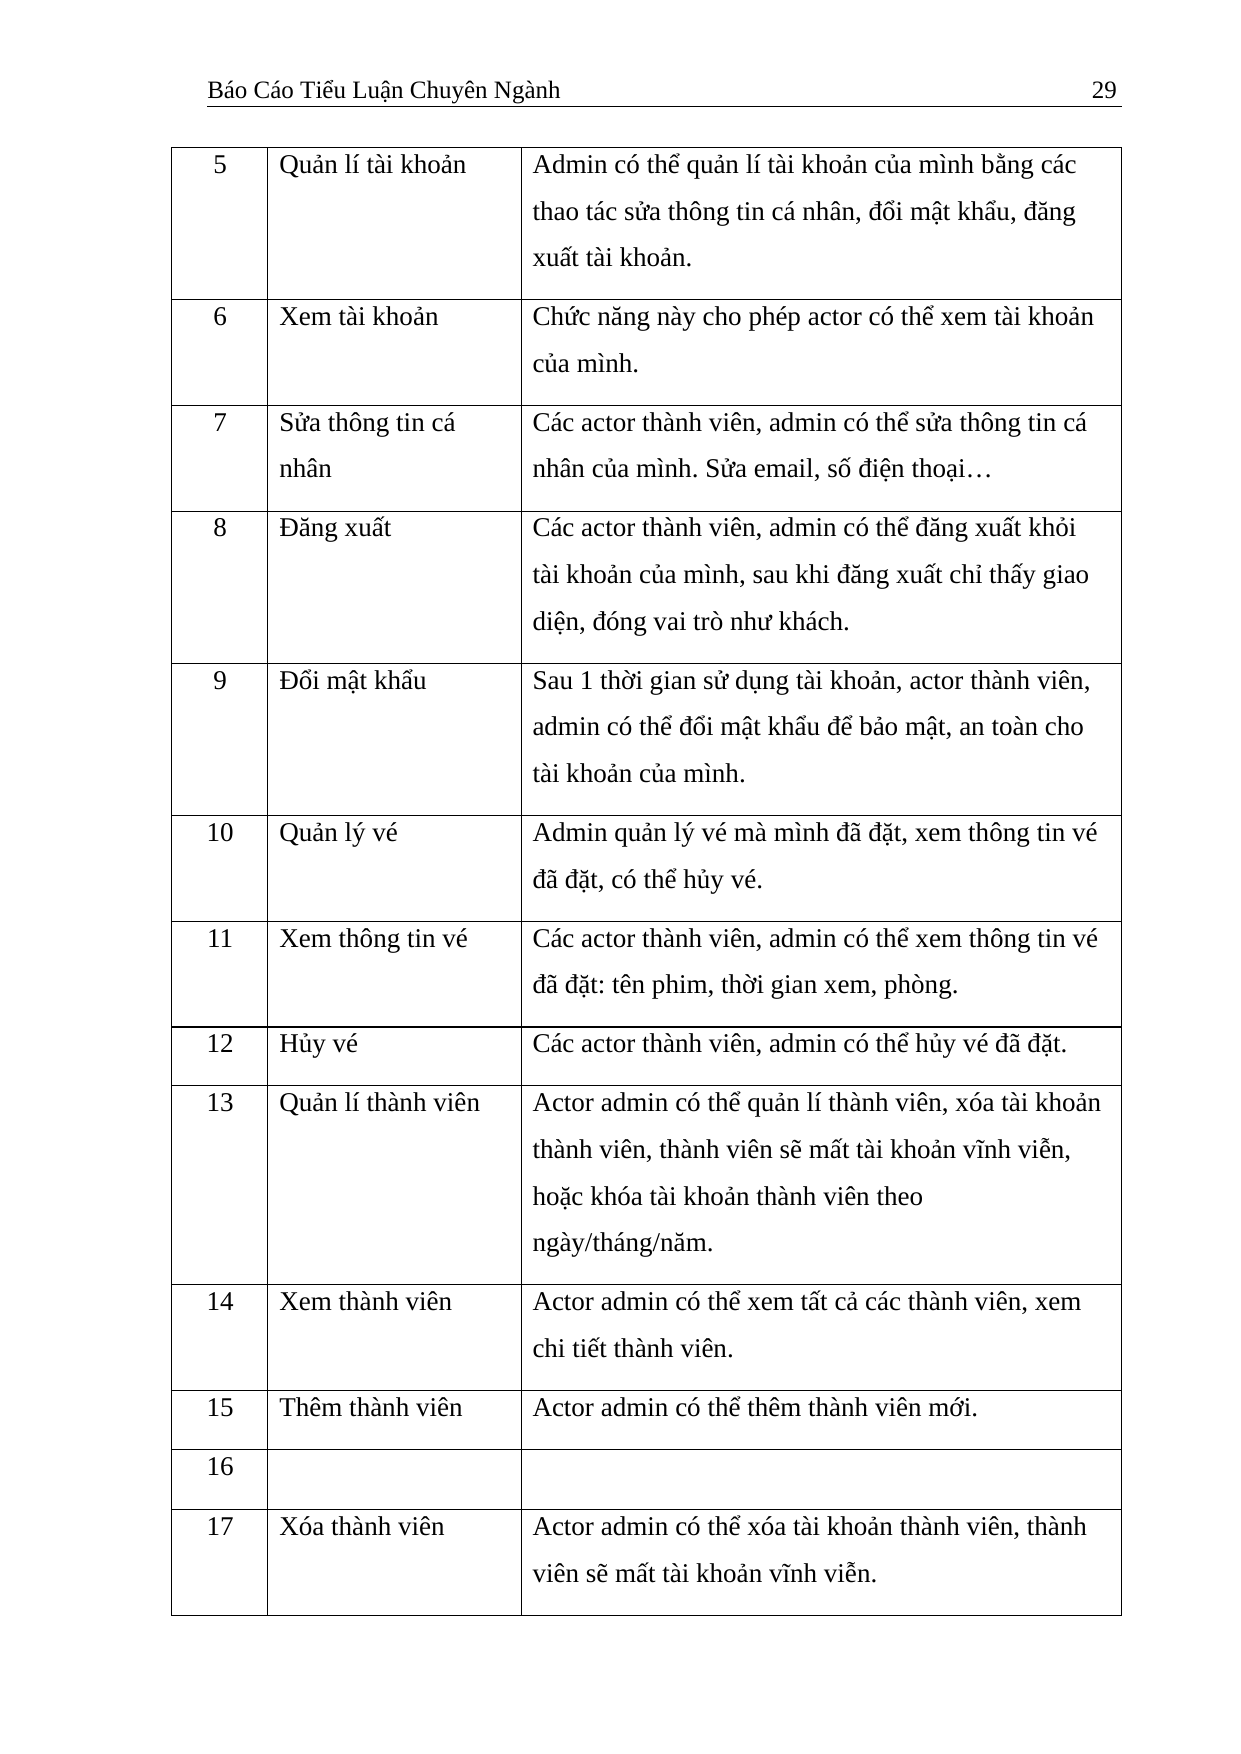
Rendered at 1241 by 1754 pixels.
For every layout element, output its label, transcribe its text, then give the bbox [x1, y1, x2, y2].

table_cell [268, 1450, 521, 1509]
table_cell Đổi mật khẩu [268, 664, 521, 815]
table_cell Các actor thành viên, admin có thể hủy vé đã đặt. [522, 1028, 1121, 1085]
table_cell Các actor thành viên, admin có thể xem thông tin vé đã đặt: tên phim, thời gian xem, phòng. [522, 922, 1121, 1026]
table_cell Actor admin có thể quản lí thành viên, xóa tài khoản thành viên, thành viên sẽ mất tài khoản vĩnh viễn, hoặc khóa tài khoản thành viên theo ngày/tháng/năm. [522, 1086, 1121, 1284]
table_cell Xem tài khoản [268, 300, 521, 405]
table_cell Actor admin có thể thêm thành viên mới. [522, 1391, 1121, 1449]
table_cell [522, 1450, 1121, 1509]
table_cell 14 [172, 1285, 267, 1390]
table_cell Các actor thành viên, admin có thể đăng xuất khỏi tài khoản của mình, sau khi đăng xuất chỉ thấy giao diện, đóng vai trò như khách. [522, 512, 1121, 663]
table_cell 17 [172, 1510, 267, 1615]
table_cell 15 [172, 1391, 267, 1449]
table_cell Chức năng này cho phép actor có thể xem tài khoản của mình. [522, 300, 1121, 405]
table_cell Xóa thành viên [268, 1510, 521, 1615]
table_cell Quản lí tài khoản [268, 148, 521, 299]
table_cell Xem thông tin vé [268, 922, 521, 1026]
table_cell Xem thành viên [268, 1285, 521, 1390]
table_cell Hủy vé [268, 1028, 521, 1085]
table_cell 8 [172, 512, 267, 663]
table_cell 10 [172, 816, 267, 921]
table_cell Quản lý vé [268, 816, 521, 921]
table_cell 16 [172, 1450, 267, 1509]
table_cell Quản lí thành viên [268, 1086, 521, 1284]
table_cell Admin có thể quản lí tài khoản của mình bằng các thao tác sửa thông tin cá nhân, đổi mật khẩu, đăng xuất tài khoản. [522, 148, 1121, 299]
table_cell Sửa thông tin cá nhân [268, 406, 521, 511]
table_cell Sau 1 thời gian sử dụng tài khoản, actor thành viên, admin có thể đổi mật khẩu để bảo mật, an toàn cho tài khoản của mình. [522, 664, 1121, 815]
table_cell Admin quản lý vé mà mình đã đặt, xem thông tin vé đã đặt, có thể hủy vé. [522, 816, 1121, 921]
table_cell Actor admin có thể xóa tài khoản thành viên, thành viên sẽ mất tài khoản vĩnh viễn. [522, 1510, 1121, 1615]
table_cell 9 [172, 664, 267, 815]
table_cell Các actor thành viên, admin có thể sửa thông tin cá nhân của mình. Sửa email, số điện thoại… [522, 406, 1121, 511]
table_cell Đăng xuất [268, 512, 521, 663]
table_cell Actor admin có thể xem tất cả các thành viên, xem chi tiết thành viên. [522, 1285, 1121, 1390]
table_cell 5 [172, 148, 267, 299]
table_cell 12 [172, 1028, 267, 1085]
table_cell 7 [172, 406, 267, 511]
table_cell 11 [172, 922, 267, 1026]
table_cell 13 [172, 1086, 267, 1284]
table_cell 6 [172, 300, 267, 405]
table_cell Thêm thành viên [268, 1391, 521, 1449]
